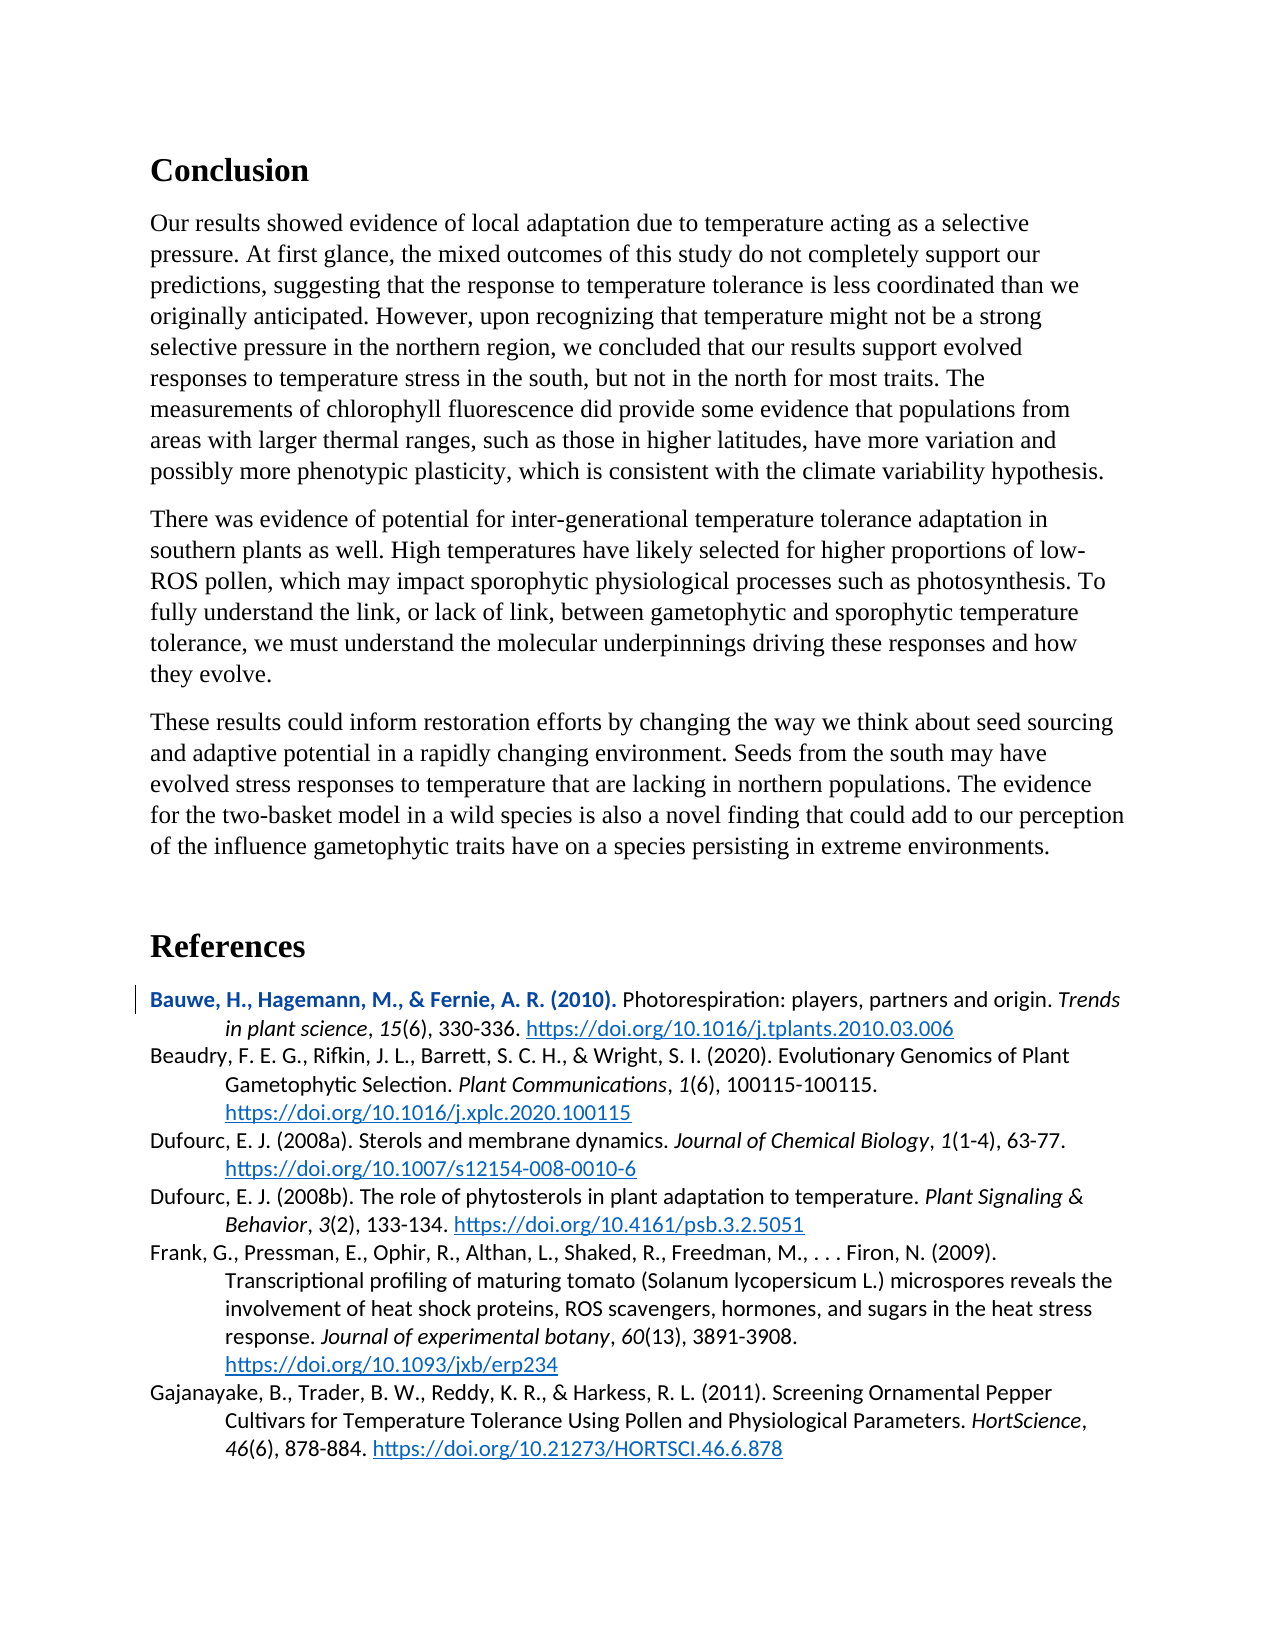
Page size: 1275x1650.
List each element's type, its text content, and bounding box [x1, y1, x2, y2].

text References [150, 927, 1125, 965]
text Beaudry, F. E. G., Rifkin, J. L., Barrett, S. C. H., & Wright, S. I. (2020). Evolutionary Genomics of Plant Gametophytic Selection. Plant Communications, 1(6), 100115-100115. https://doi.org/10.1016/j.xplc.2020.100115 [150, 1042, 1125, 1126]
text Frank, G., Pressman, E., Ophir, R., Althan, L., Shaked, R., Freedman, M., . . . Firon, N. (2009). Transcriptional profiling of maturing tomato (Solanum lycopersicum L.) microspores reveals the involvement of heat shock proteins, ROS scavengers, hormones, and sugars in the heat stress response. Journal of experimental botany, 60(13), 3891-3908. https://doi.org/10.1093/jxb/erp234 [150, 1238, 1125, 1378]
text Dufourc, E. J. (2008b). The role of phytosterols in plant adaptation to temperature. Plant Signaling & Behavior, 3(2), 133-134. https://doi.org/10.4161/psb.3.2.5051 [150, 1182, 1125, 1238]
text Conclusion [150, 150, 1125, 188]
text There was evidence of potential for inter-generational temperature tolerance adaptation in southern plants as well. High temperatures have likely selected for higher proportions of low-ROS pollen, which may impact sporophytic physiological processes such as photosynthesis. To fully understand the link, or lack of link, between gametophytic and sporophytic temperature tolerance, we must understand the molecular underpinnings driving these responses and how they evolve. [150, 504, 1125, 688]
text Dufourc, E. J. (2008a). Sterols and membrane dynamics. Journal of Chemical Biology, 1(1-4), 63-77. https://doi.org/10.1007/s12154-008-0010-6 [150, 1126, 1125, 1182]
text Our results showed evidence of local adaptation due to temperature acting as a selective pressure. At first glance, the mixed outcomes of this study do not completely support our predictions, suggesting that the response to temperature tolerance is less coordinated than we originally anticipated. However, upon recognizing that temperature might not be a strong selective pressure in the northern region, we concluded that our results support evolved responses to temperature stress in the south, but not in the north for most traits. The measurements of chlorophyll fluorescence did provide some evidence that populations from areas with larger thermal ranges, such as those in higher latitudes, have more variation and possibly more phenotypic plasticity, which is consistent with the climate variability hypothesis. [150, 208, 1125, 485]
text Bauwe, H., Hagemann, M., & Fernie, A. R. (2010). Photorespiration: players, partners and origin. Trends in plant science, 15(6), 330-336. https://doi.org/10.1016/j.tplants.2010.03.006 [150, 984, 1125, 1042]
text These results could inform restoration efforts by changing the way we think about seed sourcing and adaptive potential in a rapidly changing environment. Seeds from the south may have evolved stress responses to temperature that are lacking in northern populations. The evidence for the two-basket model in a wild species is also a novel finding that could add to our perception of the influence gametophytic traits have on a species persisting in extreme environments. [150, 707, 1125, 860]
text Gajanayake, B., Trader, B. W., Reddy, K. R., & Harkess, R. L. (2011). Screening Ornamental Pepper Cultivars for Temperature Tolerance Using Pollen and Physiological Parameters. HortScience, 46(6), 878-884. https://doi.org/10.21273/HORTSCI.46.6.878 [150, 1378, 1125, 1462]
